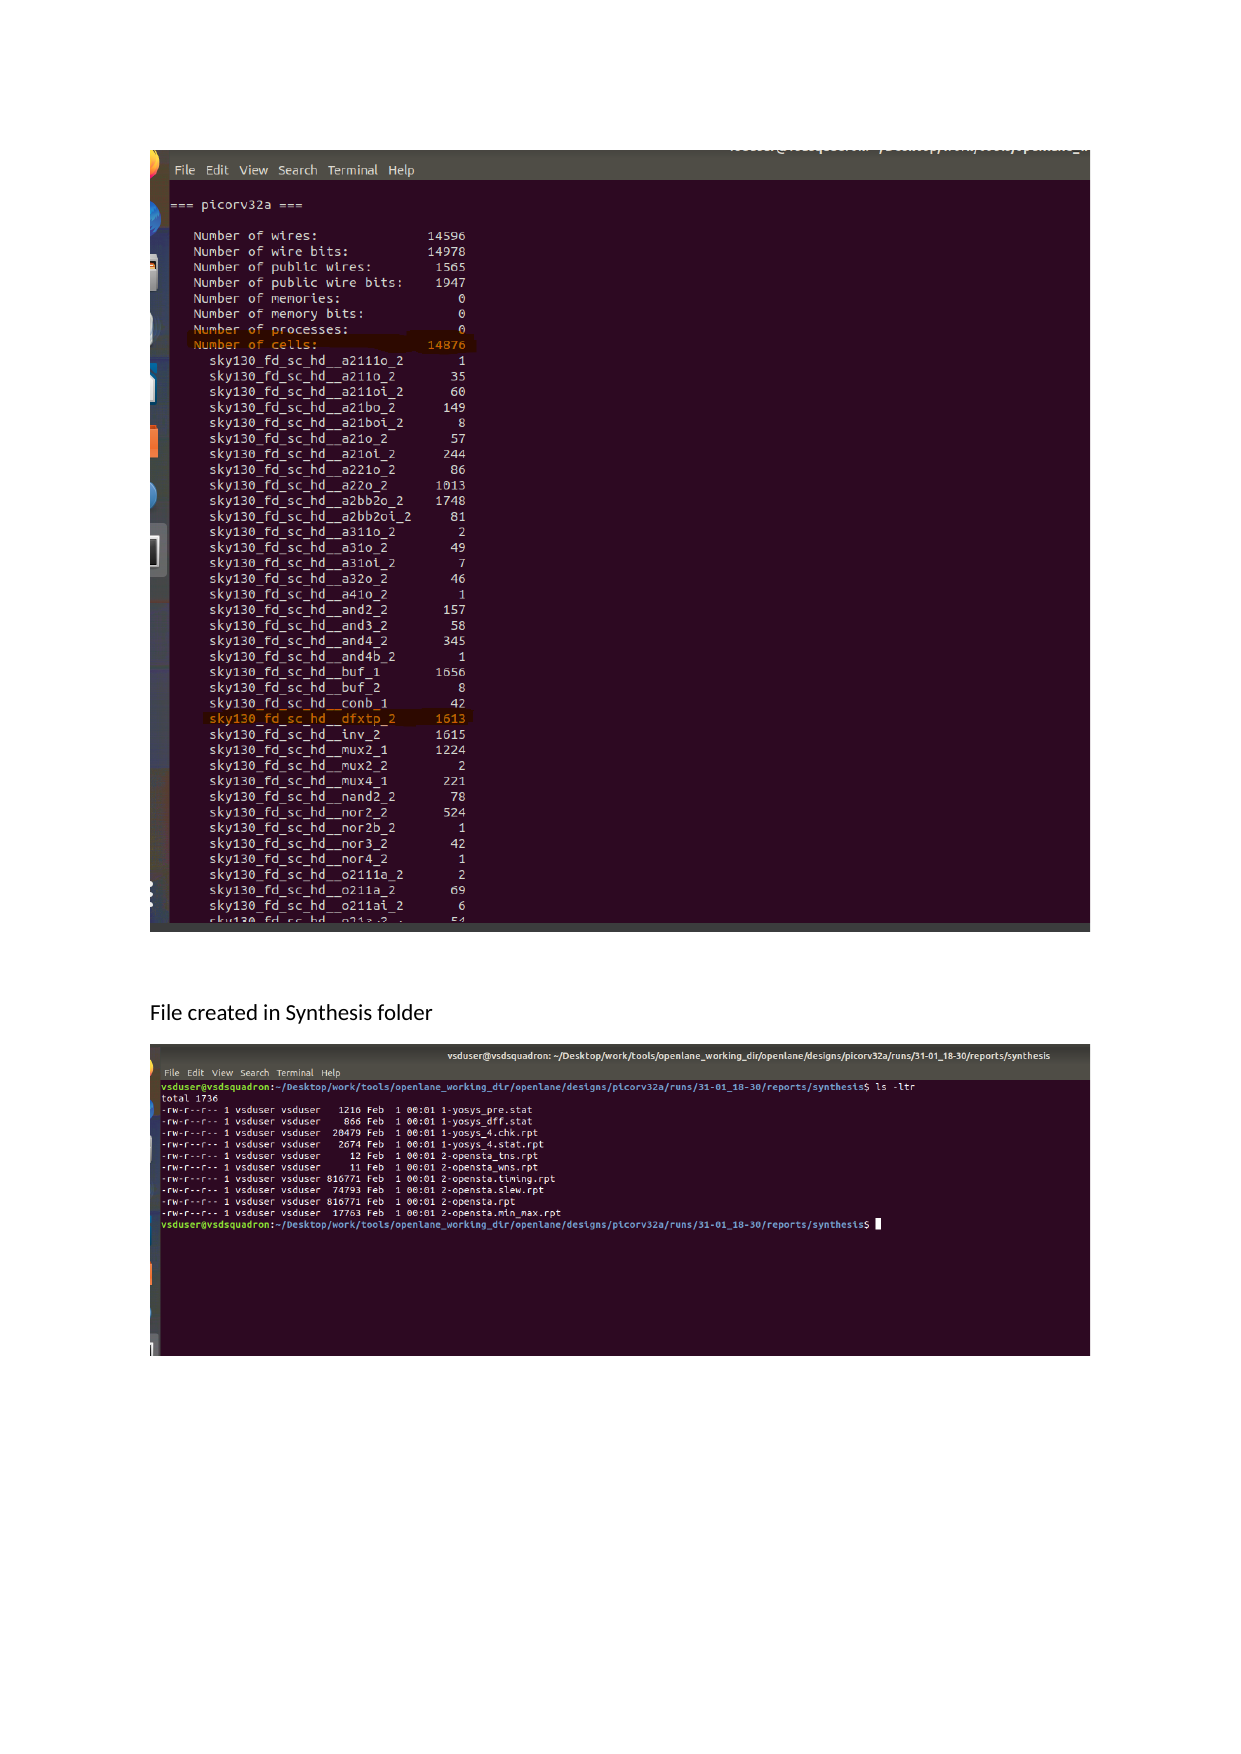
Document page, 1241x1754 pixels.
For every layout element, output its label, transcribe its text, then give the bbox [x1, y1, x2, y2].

picture [150, 150, 1091, 932]
picture [150, 1044, 1091, 1356]
text File created in Synthesis folder [150, 998, 1090, 1026]
